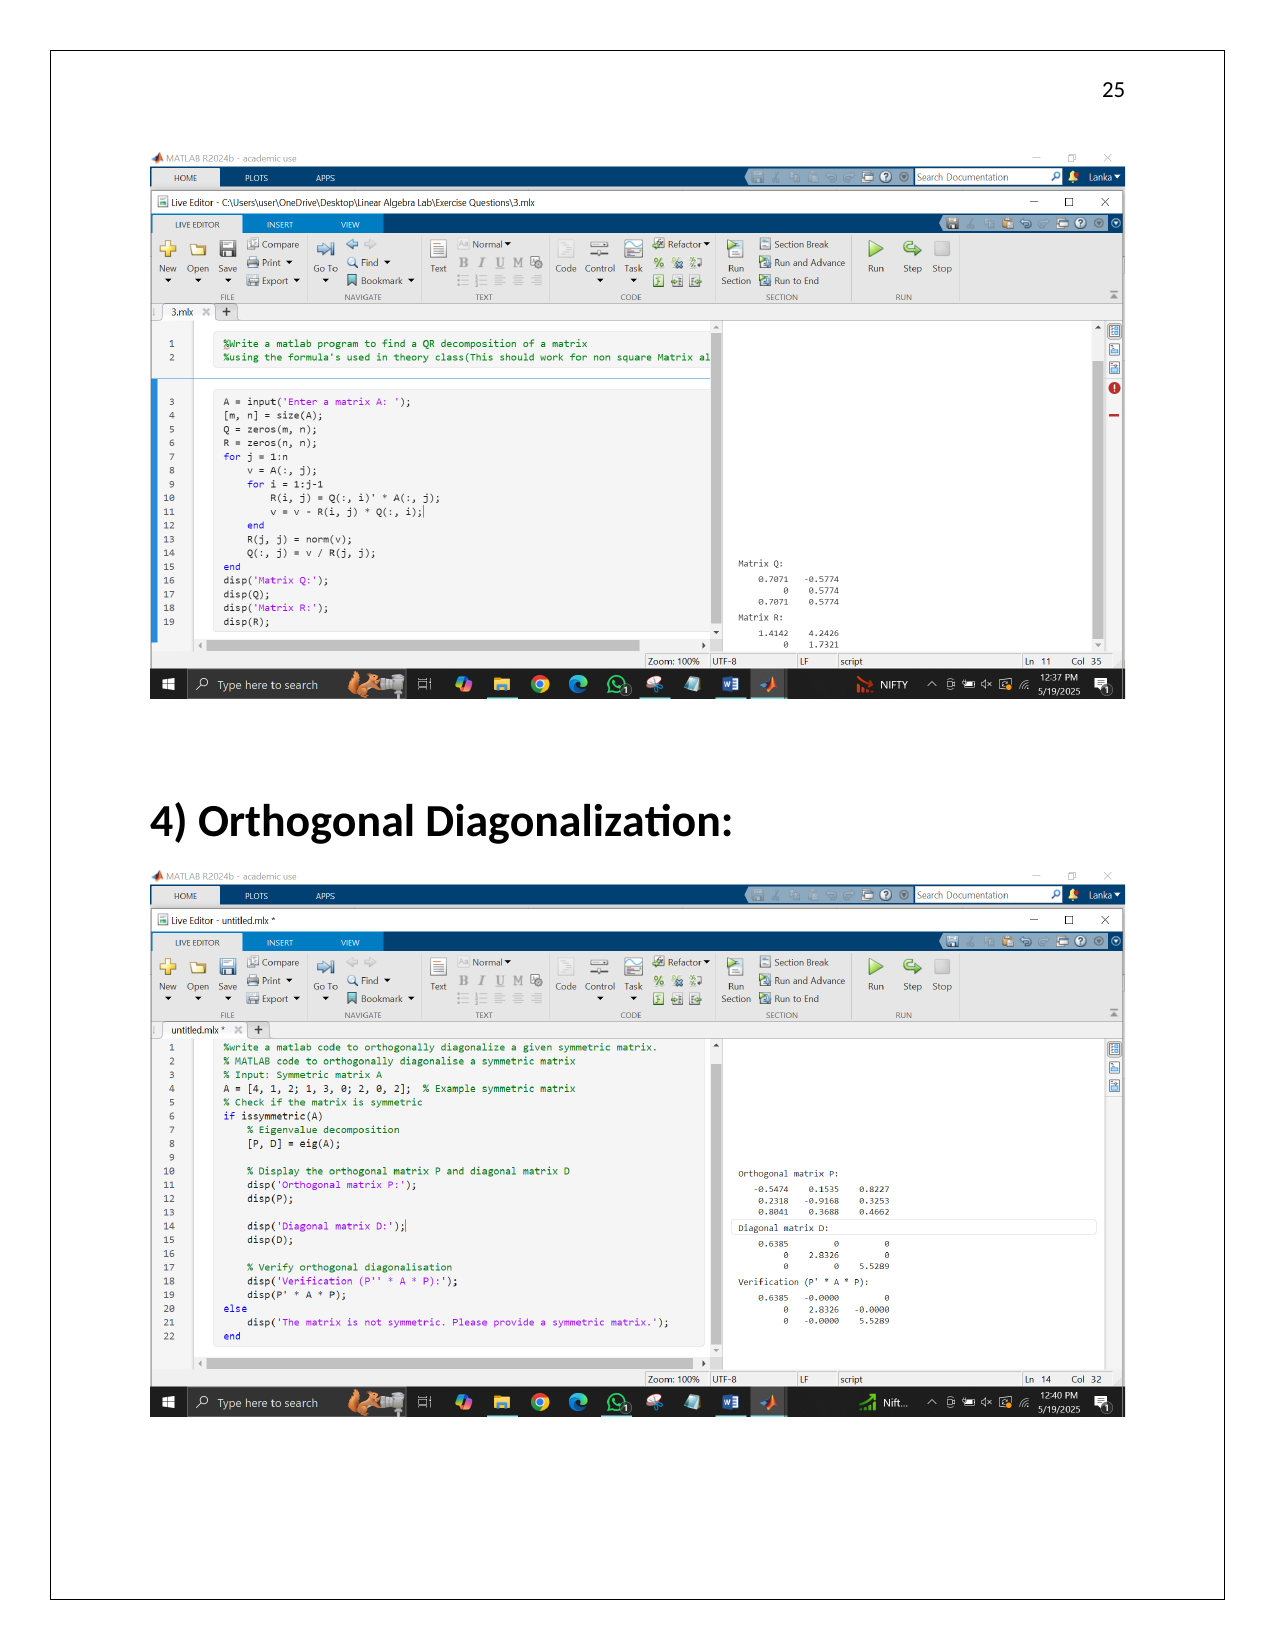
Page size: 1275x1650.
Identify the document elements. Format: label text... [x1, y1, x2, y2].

picture [150, 150, 1125, 699]
text 4) Orthogonal Diagonalization: [150, 792, 1041, 848]
picture [150, 867, 1125, 1417]
